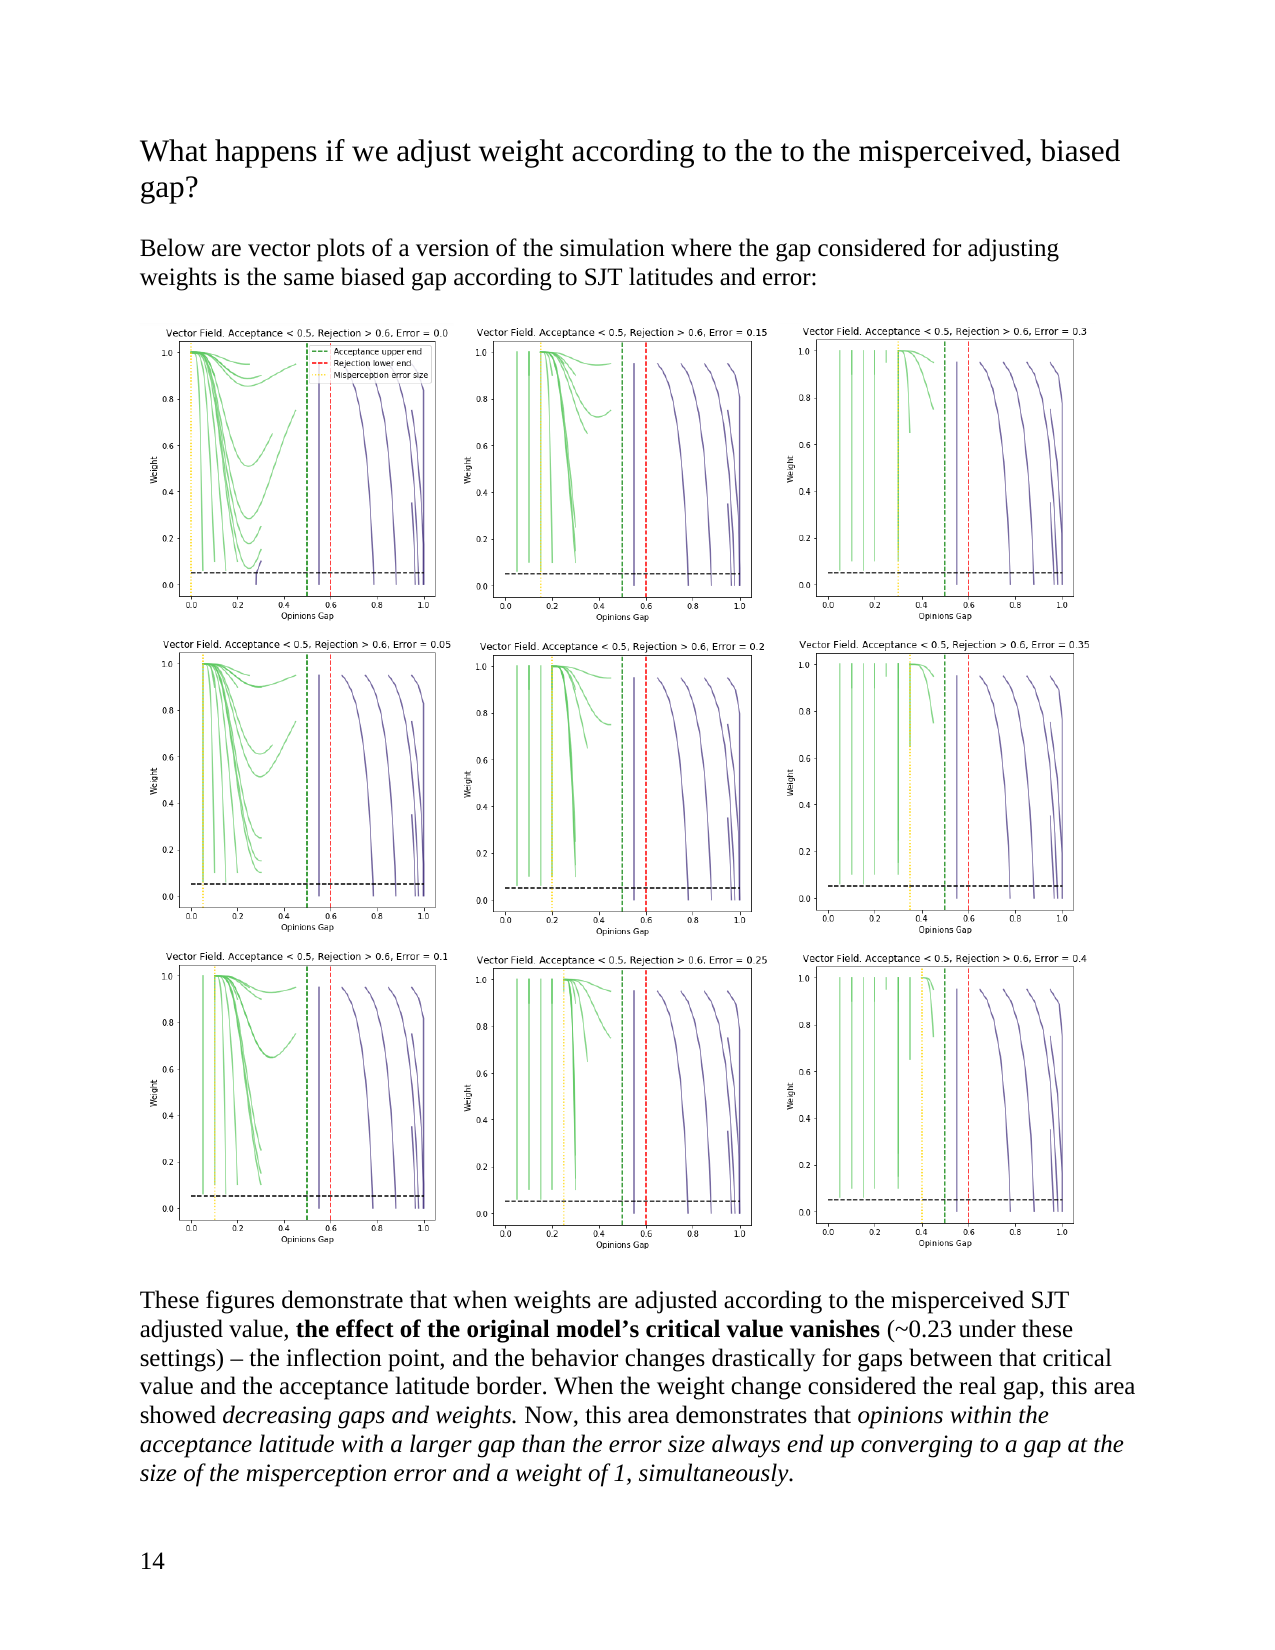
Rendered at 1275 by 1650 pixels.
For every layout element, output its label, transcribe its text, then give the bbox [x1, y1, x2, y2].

text These figures demonstrate that when weights are adjusted according to the misperceived SJT adjusted value, the effect of the original model’s critical value vanishes (~0.23 under these settings) – the inflection point, and the behavior changes drastically for gaps between that critical value and the acceptance latitude border. When the weight change considered the real gap, this area showed decreasing gaps and weights. Now, this area demonstrates that opinions within the acceptance latitude with a larger gap than the error size always end up converging to a gap at the size of the misperception error and a weight of 1, simultaneously. [139, 1285, 1136, 1486]
picture [777, 323, 1096, 1256]
picture [139, 323, 454, 1256]
text Below are vector plots of a version of the simulation where the gap considered for adjusting weights is the same biased gap according to SJT latitudes and error: [139, 233, 1136, 291]
subtitle What happens if we adjust weight according to the to the misperceived, biased gap? [139, 132, 1136, 204]
picture [459, 319, 772, 1256]
